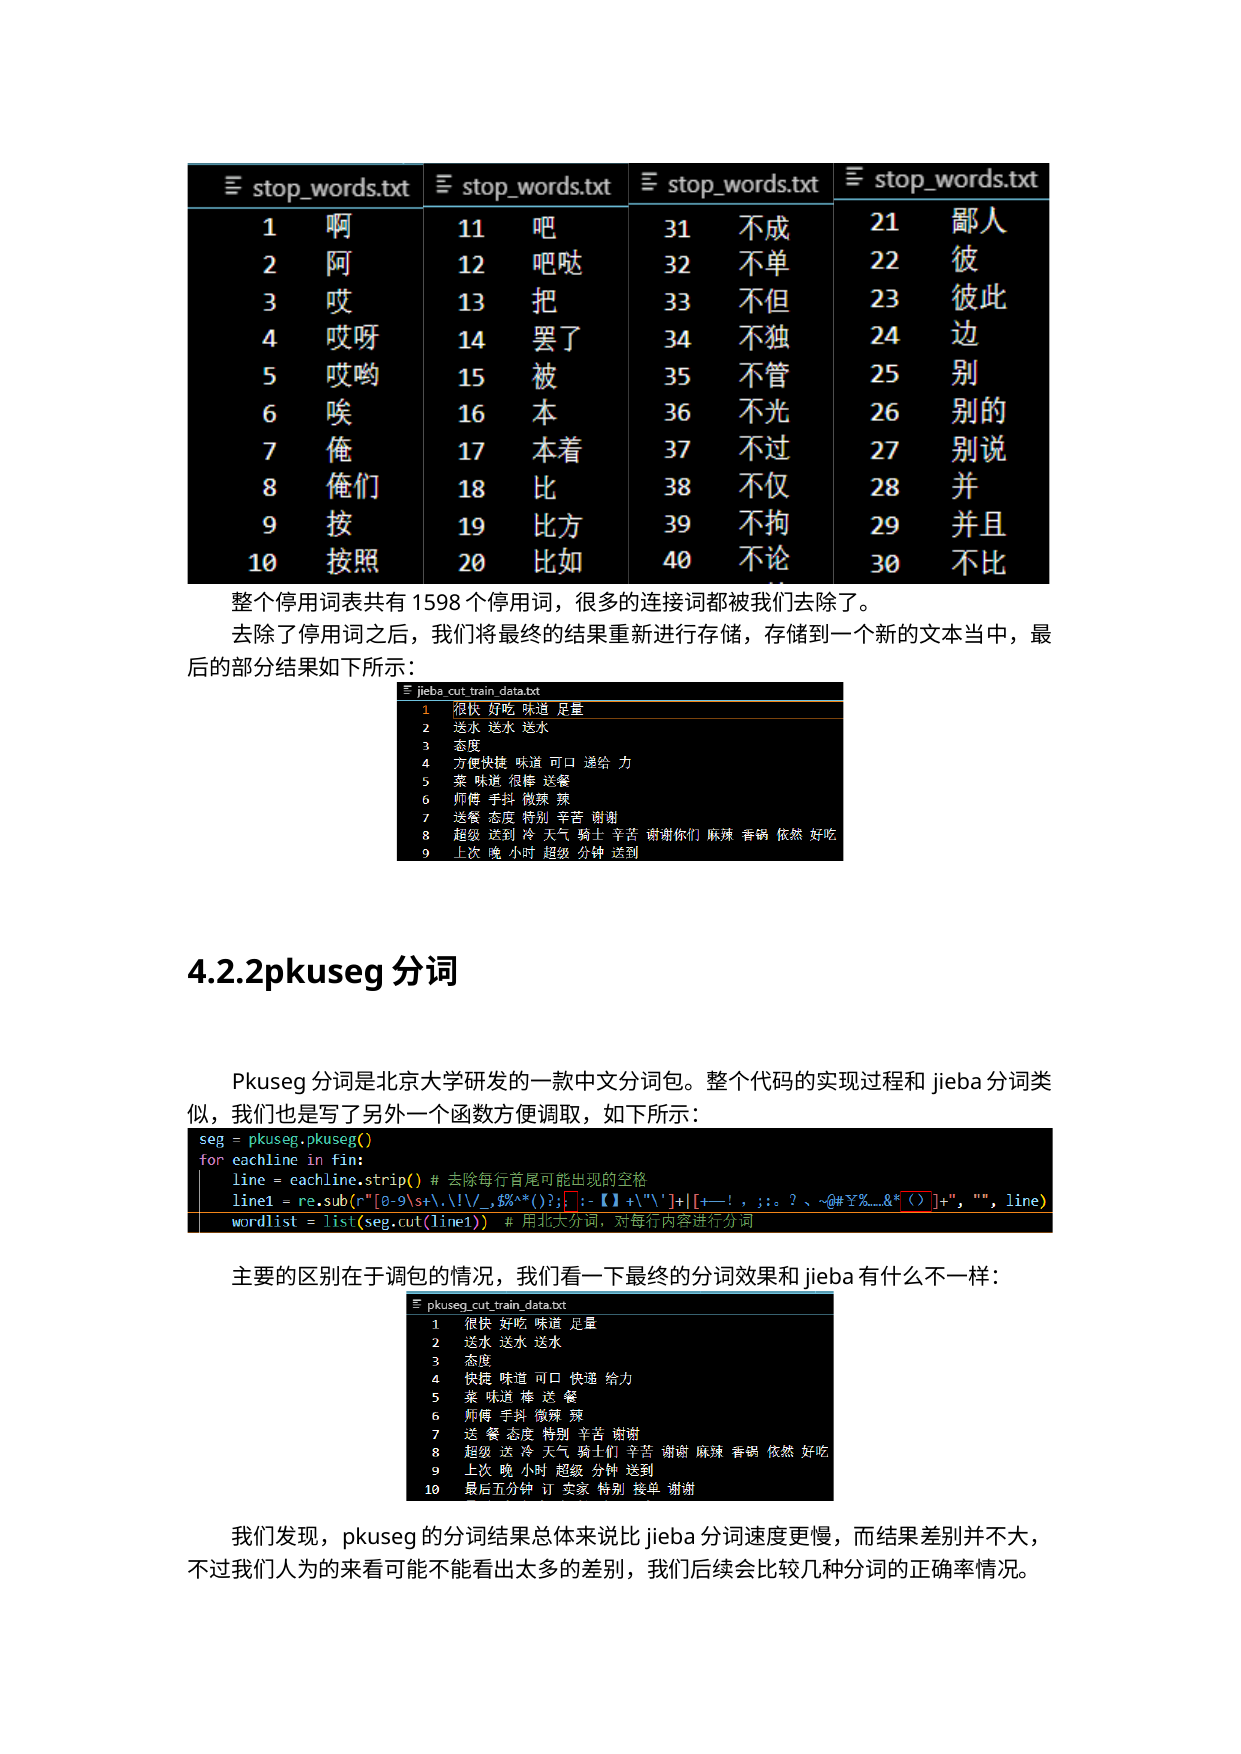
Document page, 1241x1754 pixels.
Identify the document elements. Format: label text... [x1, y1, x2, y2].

picture [406, 1291, 834, 1501]
text 去除了停用词之后，我们将最终的结果重新进行存储，存储到一个新的文本当中，最后的部分结果如下所示： [187, 617, 1053, 682]
text 我们发现，pkuseg的分词结果总体来说比jieba分词速度更慢，而结果差别并不大，不过我们人为的来看可能不能看出太多的差别，我们后续会比较几种分词的正确率情况。 [187, 1519, 1053, 1584]
text 整个停用词表共有1598个停用词，很多的连接词都被我们去除了。 [187, 584, 1053, 617]
text 主要的区别在于调包的情况，我们看一下最终的分词效果和jieba有什么不一样： [187, 1259, 1053, 1291]
picture [187, 1128, 1053, 1233]
picture [396, 682, 844, 861]
picture [187, 163, 1050, 584]
subtitle 4.2.2pkuseg分词 [187, 937, 1053, 1002]
text Pkuseg分词是北京大学研发的一款中文分词包。整个代码的实现过程和jieba分词类似，我们也是写了另外一个函数方便调取，如下所示： [187, 1064, 1053, 1128]
